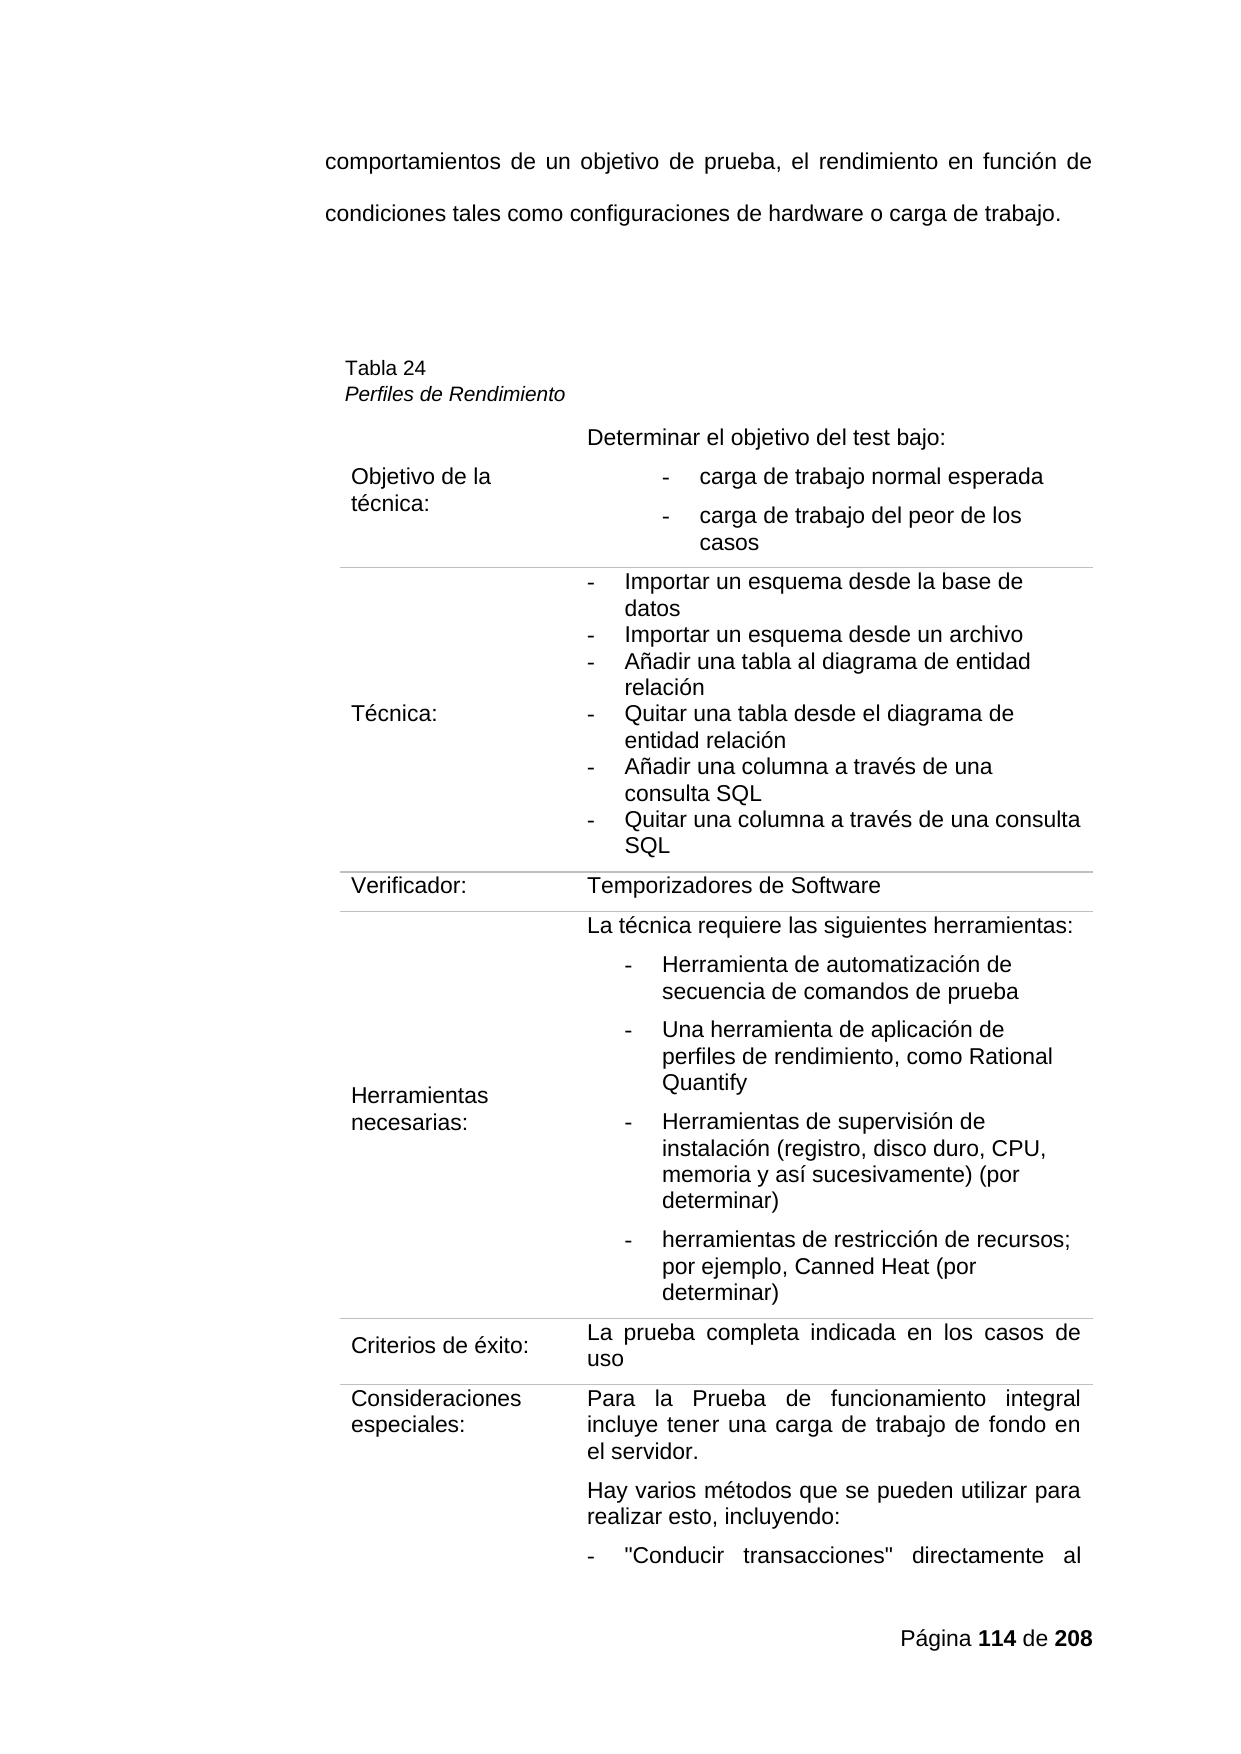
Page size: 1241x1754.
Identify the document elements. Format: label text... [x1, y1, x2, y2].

table_cell La técnica requiere las siguientes herramientas: Herramienta de automatización de secuencia de comandos de prueba Una herramienta de aplicación de perfiles de rendimiento, como Rational Quantify Herramientas de supervisión de instalación (registro, disco duro, CPU, memoria y así sucesivamente) (por determinar) herramientas de restricción de recursos; por ejemplo, Canned Heat (por determinar) [576, 912, 1092, 1318]
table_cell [576, 1385, 1092, 1568]
table_header Determinar el objetivo del test bajo: carga de trabajo normal esperada carga de trabajo del peor de los casos [576, 424, 1092, 567]
table_cell Técnica: [340, 568, 576, 871]
table_cell Verificador: [340, 873, 576, 911]
table_cell Temporizadores de Software [576, 873, 1092, 911]
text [325, 148, 1092, 227]
table_cell Herramientas necesarias: [340, 912, 576, 1318]
table_cell Criterios de éxito: [340, 1319, 576, 1384]
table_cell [340, 1385, 576, 1568]
table_cell La prueba completa indicada en los casos de uso [576, 1319, 1092, 1384]
table_header Objetivo de la técnica: [340, 424, 576, 567]
table_cell Importar un esquema desde la base de datos Importar un esquema desde un archivo Añadir una tabla al diagrama de entidad relación Quitar una tabla desde el diagrama de entidad relación Añadir una columna a través de una consulta SQL Quitar una columna a través de una consulta SQL [576, 568, 1092, 871]
